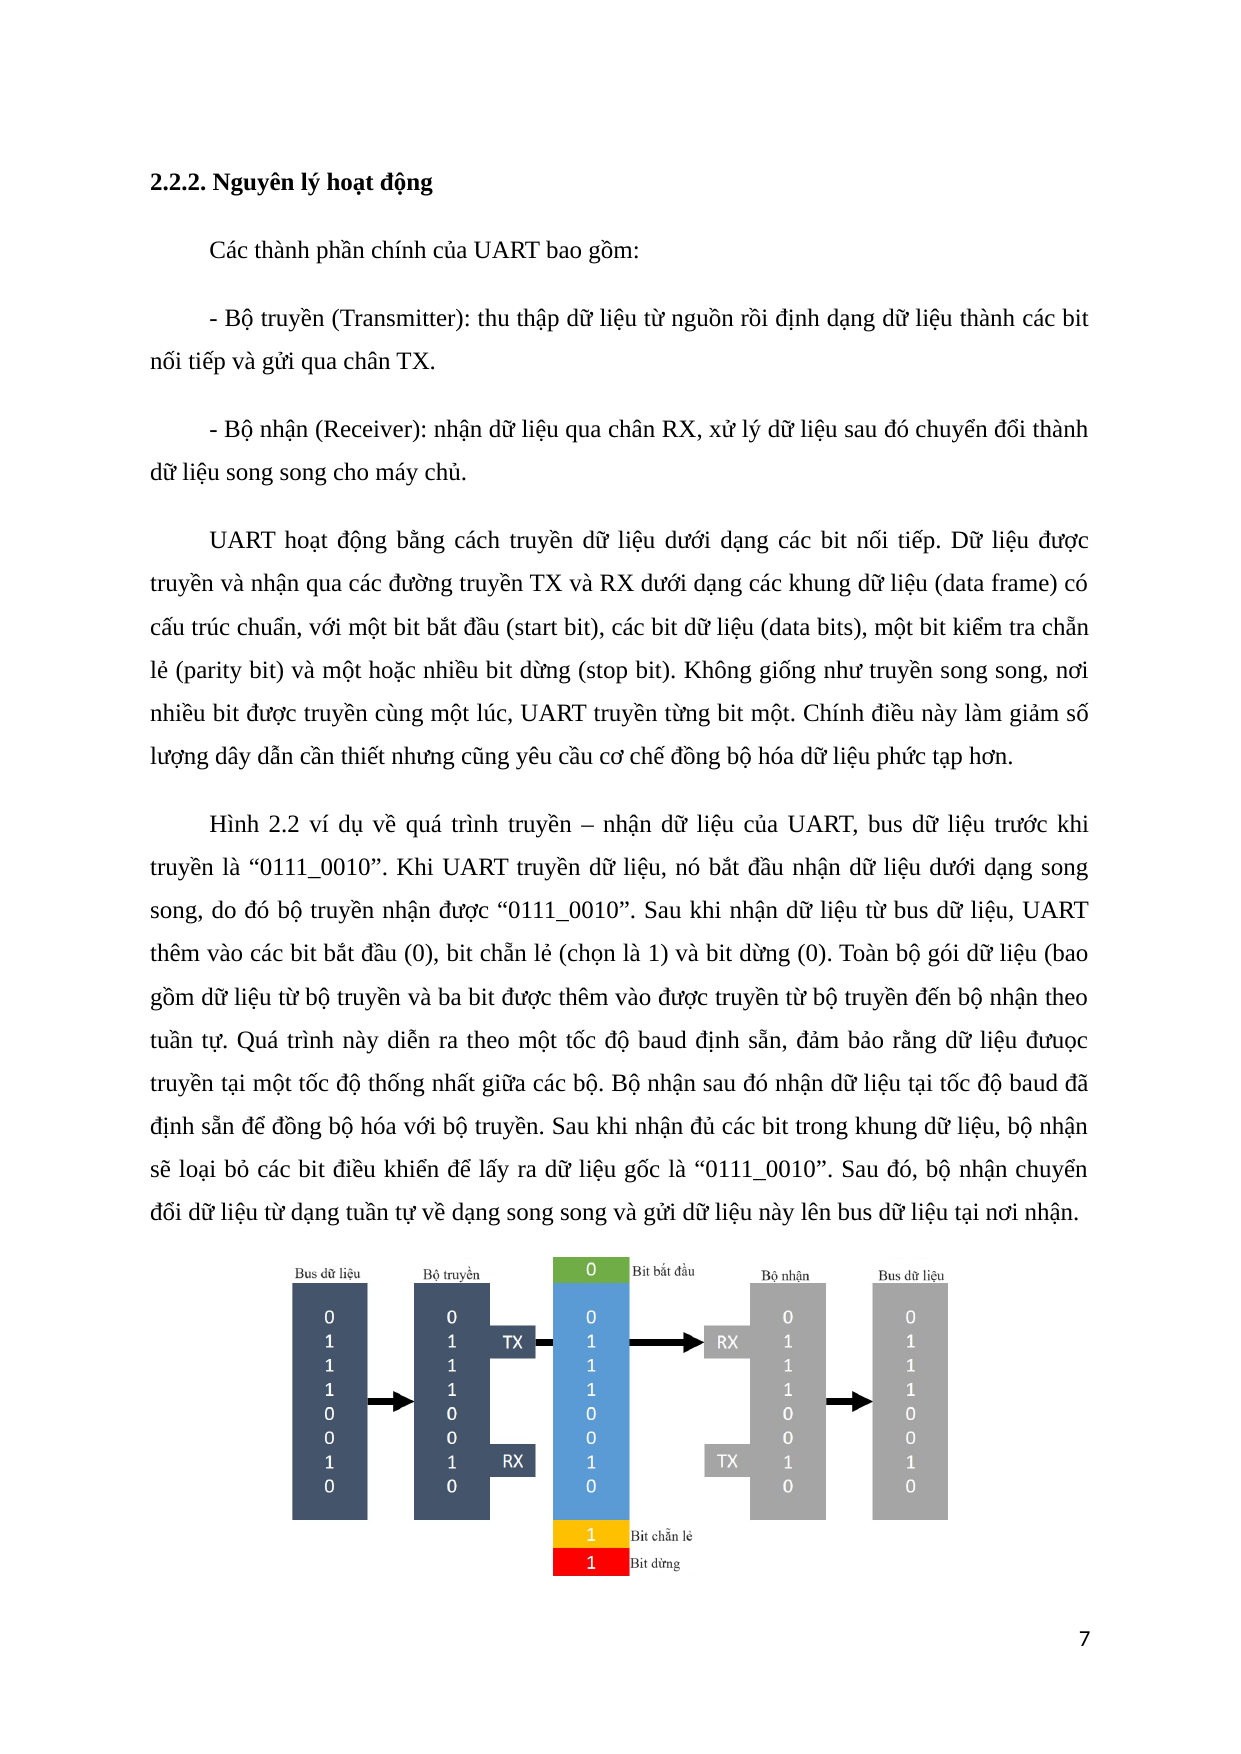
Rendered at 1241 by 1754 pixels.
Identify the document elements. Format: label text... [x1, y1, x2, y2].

picture [292, 1257, 948, 1576]
subtitle 2.2.2. Nguyên lý hoạt động [150, 167, 1090, 195]
text - Bộ truyền (Transmitter): thu thập dữ liệu từ nguồn rồi định dạng dữ liệu thành các bit nối tiếp và gửi qua chân TX. [150, 303, 1090, 375]
text Các thành phần chính của UART bao gồm: [150, 235, 1090, 263]
text Hình 2.2 ví dụ về quá trình truyền – nhận dữ liệu của UART, bus dữ liệu trước khi truyền là “0111_0010”. Khi UART truyền dữ liệu, nó bắt đầu nhận dữ liệu dưới dạng song song, do đó bộ truyền nhận được “0111_0010”. Sau khi nhận dữ liệu từ bus dữ liệu, UART thêm vào các bit bắt đầu (0), bit chẵn lẻ (chọn là 1) và bit dừng (0). Toàn bộ gói dữ liệu (bao gồm dữ liệu từ bộ truyền và ba bit được thêm vào được truyền từ bộ truyền đến bộ nhận theo tuần tự. Quá trình này diễn ra theo một tốc độ baud định sẵn, đảm bảo rằng dữ liệu đưuọc truyền tại một tốc độ thống nhất giữa các bộ. Bộ nhận sau đó nhận dữ liệu tại tốc độ baud đã định sẵn để đồng bộ hóa với bộ truyền. Sau khi nhận đủ các bit trong khung dữ liệu, bộ nhận sẽ loại bỏ các bit điều khiển để lấy ra dữ liệu gốc là “0111_0010”. Sau đó, bộ nhận chuyển đổi dữ liệu từ dạng tuần tự về dạng song song và gửi dữ liệu này lên bus dữ liệu tại nơi nhận. [150, 809, 1090, 1226]
text - Bộ nhận (Receiver): nhận dữ liệu qua chân RX, xử lý dữ liệu sau đó chuyển đổi thành dữ liệu song song cho máy chủ. [150, 414, 1090, 486]
text UART hoạt động bằng cách truyền dữ liệu dưới dạng các bit nối tiếp. Dữ liệu được truyền và nhận qua các đường truyền TX và RX dưới dạng các khung dữ liệu (data frame) có cấu trúc chuẩn, với một bit bắt đầu (start bit), các bit dữ liệu (data bits), một bit kiểm tra chẵn lẻ (parity bit) và một hoặc nhiều bit dừng (stop bit). Không giống như truyền song song, nơi nhiều bit được truyền cùng một lúc, UART truyền từng bit một. Chính điều này làm giảm số lượng dây dẫn cần thiết nhưng cũng yêu cầu cơ chế đồng bộ hóa dữ liệu phức tạp hơn. [150, 525, 1090, 770]
